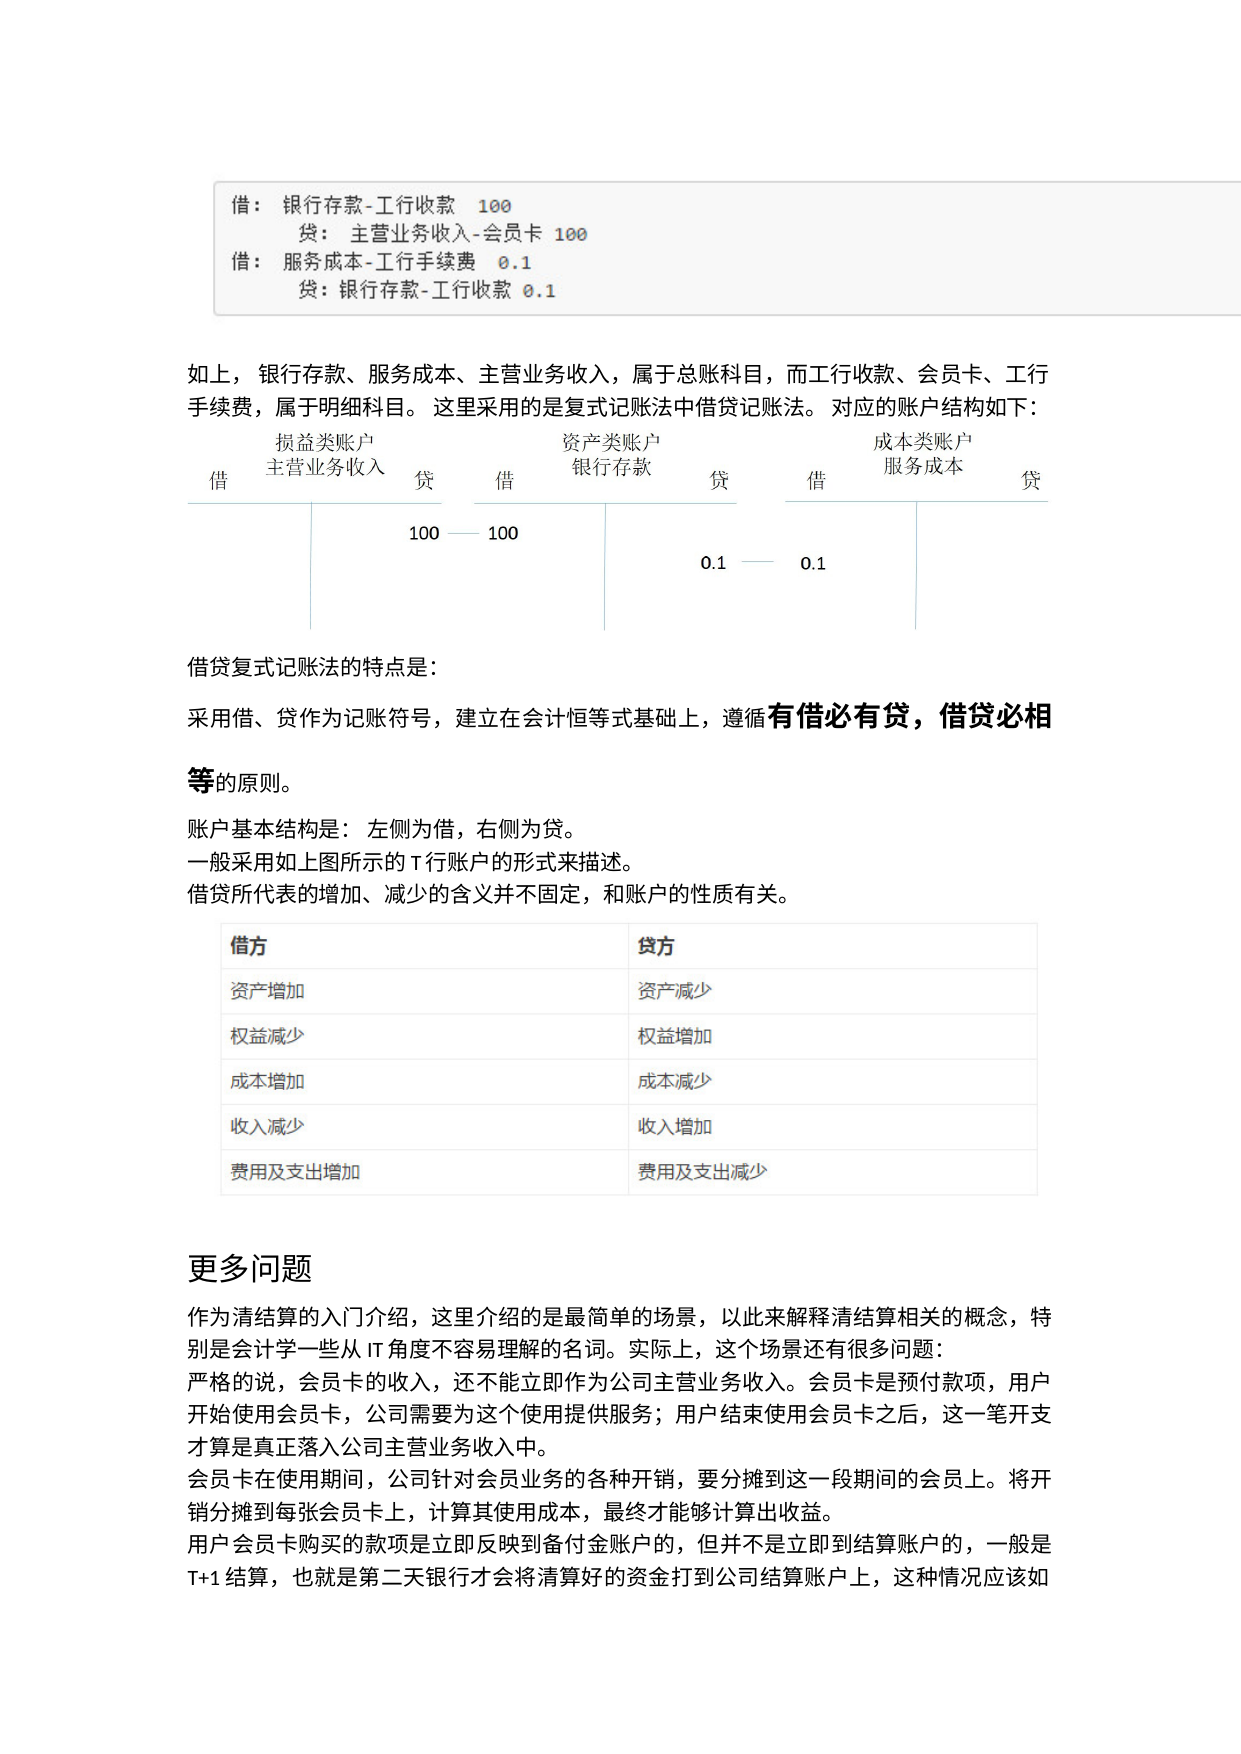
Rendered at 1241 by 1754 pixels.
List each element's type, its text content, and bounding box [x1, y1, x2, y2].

picture [187, 909, 1053, 1213]
text 采用借、贷作为记账符号，建立在会计恒等式基础上，遵循有借必有贷，借贷必相等的原则。 [187, 682, 1053, 812]
text 更多问题 [187, 1234, 1053, 1299]
text 账户基本结构是： 左侧为借，右侧为贷。 [187, 812, 1053, 844]
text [187, 1527, 1053, 1592]
text 作为清结算的入门介绍，这里介绍的是最简单的场景，以此来解释清结算相关的概念，特别是会计学一些从IT角度不容易理解的名词。实际上，这个场景还有很多问题： [187, 1299, 1053, 1364]
text 一般采用如上图所示的T行账户的形式来描述。 [187, 844, 1053, 877]
picture [187, 422, 1053, 631]
text 借贷复式记账法的特点是： [187, 649, 1053, 682]
text 借贷所代表的增加、减少的含义并不固定，和账户的性质有关。 [187, 877, 1053, 909]
text 严格的说，会员卡的收入，还不能立即作为公司主营业务收入。会员卡是预付款项，用户开始使用会员卡，公司需要为这个使用提供服务；用户结束使用会员卡之后，这一笔开支才算是真正落入公司主营业务收入中。 [187, 1364, 1053, 1462]
text 如上， 银行存款、服务成本、主营业务收入，属于总账科目，而工行收款、会员卡、工行手续费，属于明细科目。 这里采用的是复式记账法中借贷记账法。 对应的账户结构如下： [187, 357, 1053, 422]
picture [187, 162, 1241, 335]
text 会员卡在使用期间，公司针对会员业务的各种开销，要分摊到这一段期间的会员上。将开销分摊到每张会员卡上，计算其使用成本，最终才能够计算出收益。 [187, 1462, 1053, 1527]
